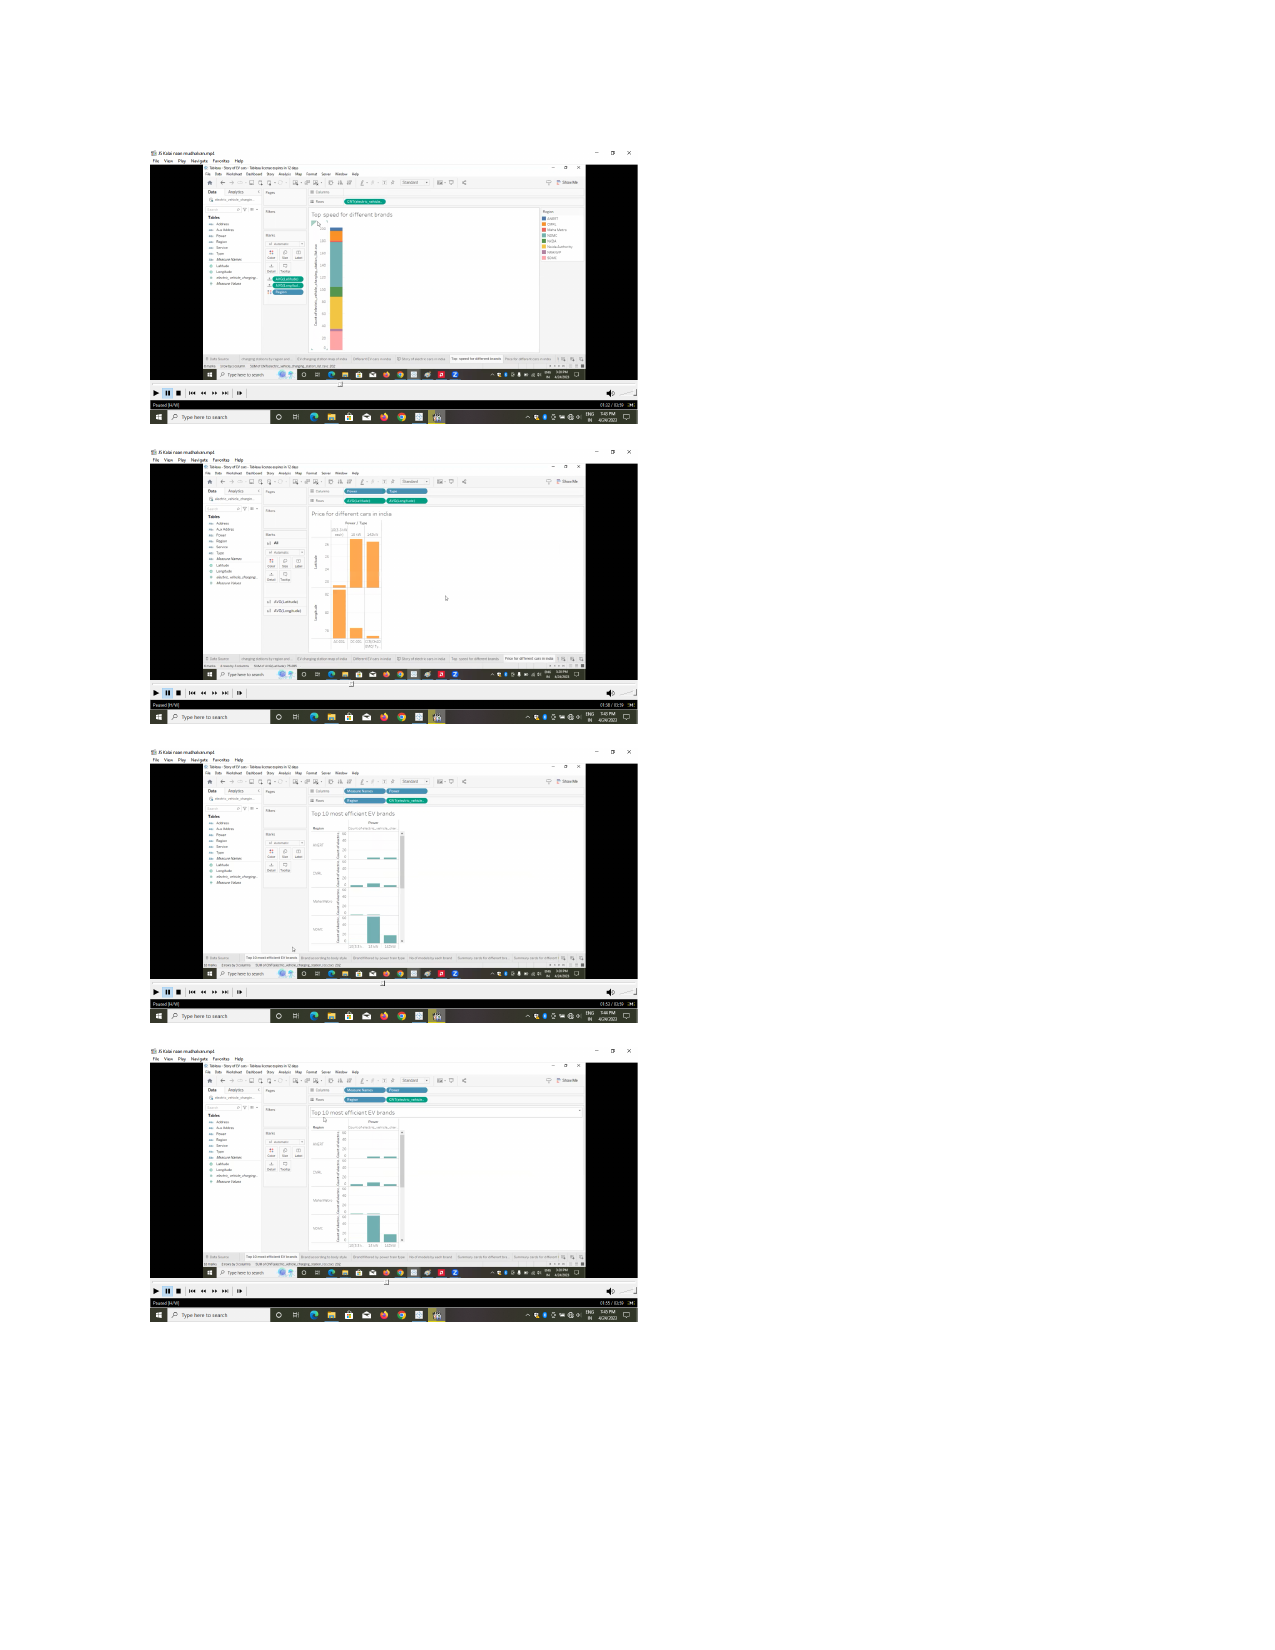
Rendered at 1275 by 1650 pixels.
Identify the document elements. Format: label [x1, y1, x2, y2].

picture [150, 150, 638, 424]
picture [150, 449, 638, 724]
picture [150, 748, 638, 1023]
picture [150, 1047, 638, 1322]
